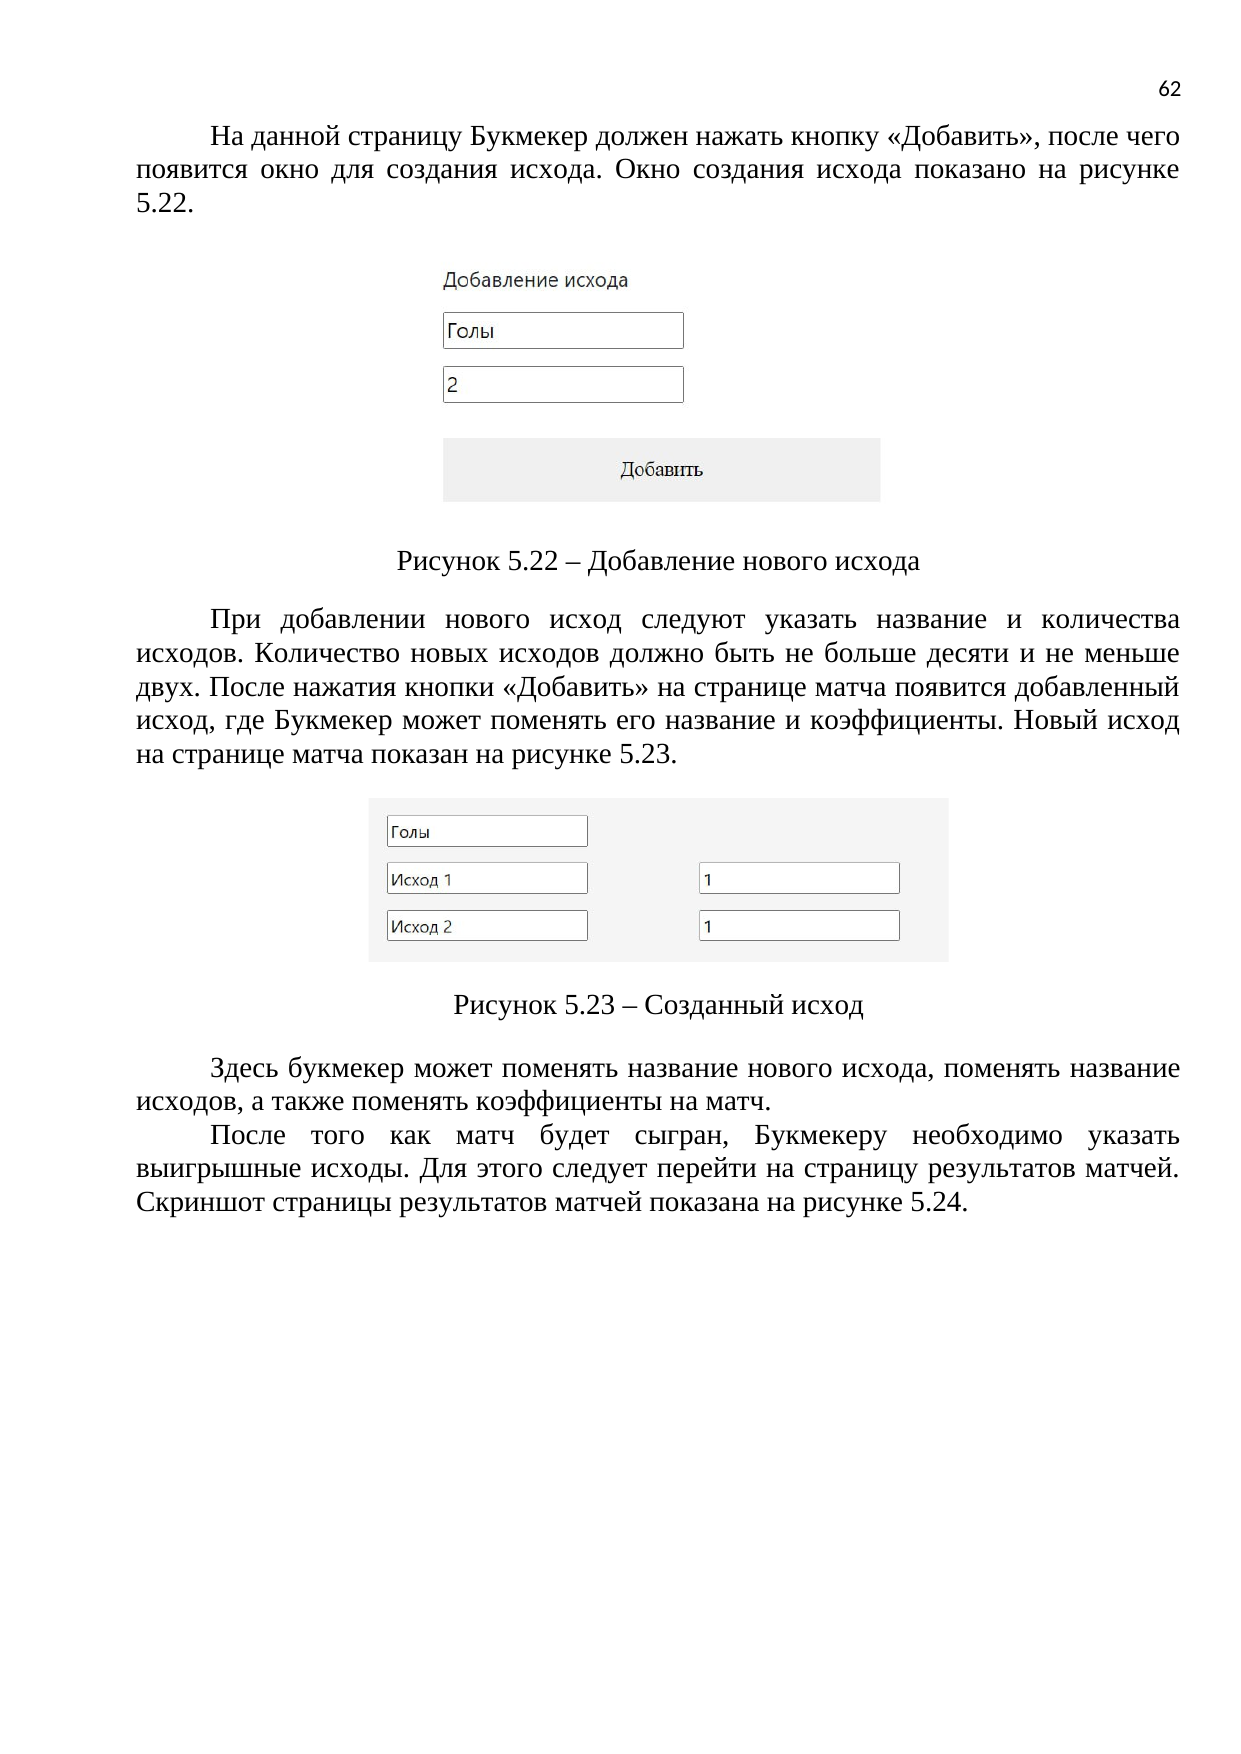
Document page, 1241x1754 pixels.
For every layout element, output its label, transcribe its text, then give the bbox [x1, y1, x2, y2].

text После того как матч будет сыгран, Букмекеру необходимо указать выигрышные исходы. Для этого следует перейти на страницу результатов матчей. Скриншот страницы результатов матчей показана на рисунке 5.24. [136, 1117, 1181, 1217]
text Рисунок 5.23 – Созданный исход [136, 987, 1181, 1021]
text При добавлении нового исход следуют указать название и количества исходов. Количество новых исходов должно быть не больше десяти и не меньше двух. После нажатия кнопки «Добавить» на странице матча появится добавленный исход, где Букмекер может поменять его название и коэффициенты. Новый исход на странице матча показан на рисунке 5.23. [136, 602, 1181, 769]
text Рисунок 5.22 – Добавление нового исхода [136, 543, 1181, 577]
text Здесь букмекер может поменять название нового исхода, поменять название исходов, а также поменять коэффициенты на матч. [136, 1050, 1181, 1117]
picture [426, 247, 891, 514]
text На данной страницу Букмекер должен нажать кнопку «Добавить», после чего появится окно для создания исхода. Окно создания исхода показано на рисунке 5.22. [136, 118, 1181, 219]
picture [368, 798, 949, 962]
